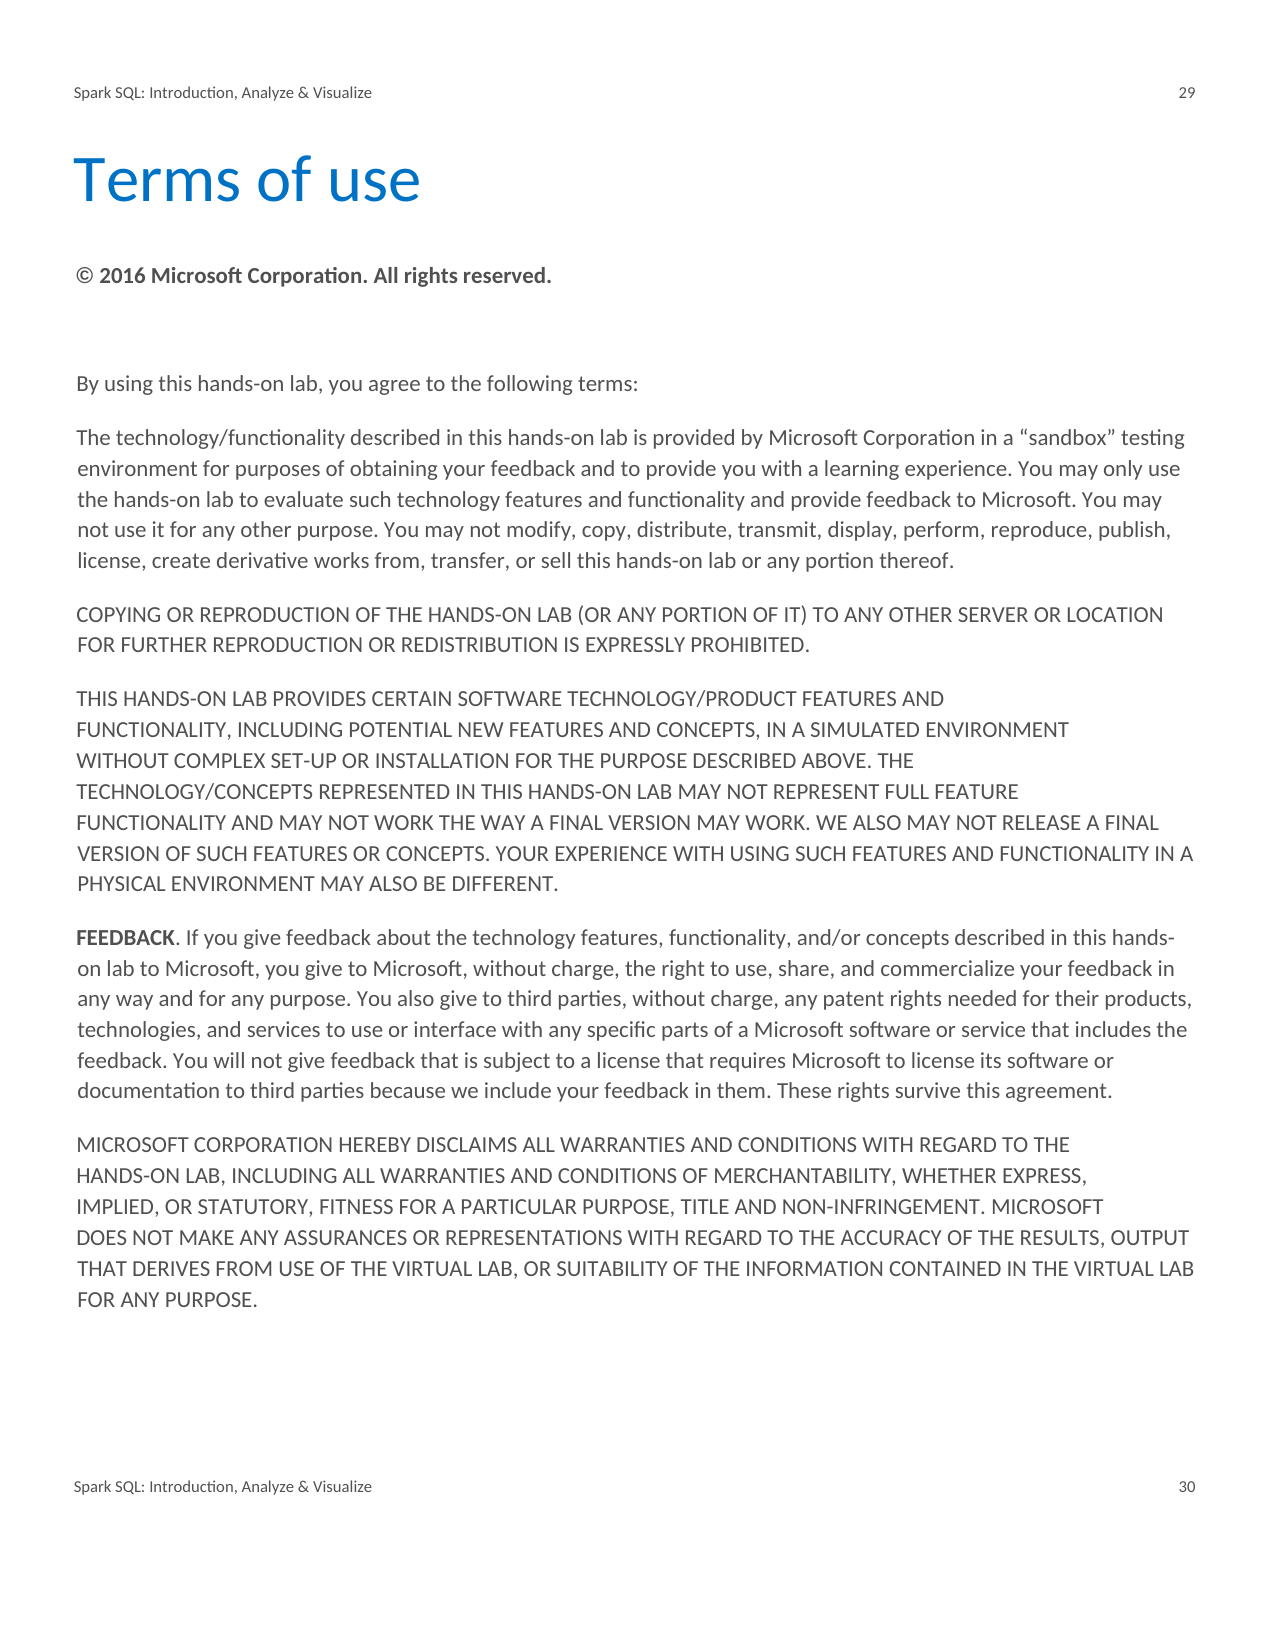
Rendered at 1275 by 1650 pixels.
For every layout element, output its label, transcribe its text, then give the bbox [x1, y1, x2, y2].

text THIS HANDS-ON LAB PROVIDES CERTAIN SOFTWARE TECHNOLOGY/PRODUCT FEATURES AND [76, 684, 1199, 712]
text Spark SQL: Introduction, Analyze & Visualize 30 [73, 1476, 1199, 1496]
text FUNCTIONALITY, INCLUDING POTENTIAL NEW FEATURES AND CONCEPTS, IN A SIMULATED ENVIRONMENT [76, 715, 1199, 743]
text FEEDBACK. If you give feedback about the technology features, functionality, and/or concepts described in this hands-on lab to Microsoft, you give to Microsoft, without charge, the right to use, share, and commercialize your feedback in any way and for any purpose. You also give to third parties, without charge, any patent rights needed for their products, technologies, and services to use or interface with any specific parts of a Microsoft software or service that includes the feedback. You will not give feedback that is subject to a license that requires Microsoft to license its software or documentation to third parties because we include your feedback in them. These rights survive this agreement. [76, 923, 1199, 1105]
text © 2016 Microsoft Corporation. All rights reserved. [76, 261, 1199, 289]
text DOES NOT MAKE ANY ASSURANCES OR REPRESENTATIONS WITH REGARD TO THE ACCURACY OF THE RESULTS, OUTPUT THAT DERIVES FROM USE OF THE VIRTUAL LAB, OR SUITABILITY OF THE INFORMATION CONTAINED IN THE VIRTUAL LAB FOR ANY PURPOSE. [76, 1223, 1199, 1313]
text WITHOUT COMPLEX SET-UP OR INSTALLATION FOR THE PURPOSE DESCRIBED ABOVE. THE [76, 746, 1199, 774]
text Spark SQL: Introduction, Analyze & Visualize 29 [73, 82, 1199, 102]
text IMPLIED, OR STATUTORY, FITNESS FOR A PARTICULAR PURPOSE, TITLE AND NON-INFRINGEMENT. MICROSOFT [76, 1192, 1199, 1220]
text COPYING OR REPRODUCTION OF THE HANDS-ON LAB (OR ANY PORTION OF IT) TO ANY OTHER SERVER OR LOCATION FOR FURTHER REPRODUCTION OR REDISTRIBUTION IS EXPRESSLY PROHIBITED. [76, 600, 1199, 658]
text FUNCTIONALITY AND MAY NOT WORK THE WAY A FINAL VERSION MAY WORK. WE ALSO MAY NOT RELEASE A FINAL VERSION OF SUCH FEATURES OR CONCEPTS. YOUR EXPERIENCE WITH USING SUCH FEATURES AND FUNCTIONALITY IN A PHYSICAL ENVIRONMENT MAY ALSO BE DIFFERENT. [76, 808, 1199, 897]
text MICROSOFT CORPORATION HEREBY DISCLAIMS ALL WARRANTIES AND CONDITIONS WITH REGARD TO THE [76, 1130, 1199, 1158]
subtitle Terms of use [73, 137, 1199, 218]
text By using this hands-on lab, you agree to the following terms: [76, 369, 1199, 397]
text TECHNOLOGY/CONCEPTS REPRESENTED IN THIS HANDS-ON LAB MAY NOT REPRESENT FULL FEATURE [76, 777, 1199, 805]
text HANDS-ON LAB, INCLUDING ALL WARRANTIES AND CONDITIONS OF MERCHANTABILITY, WHETHER EXPRESS, [76, 1161, 1199, 1189]
text The technology/functionality described in this hands-on lab is provided by Microsoft Corporation in a “sandbox” testing environment for purposes of obtaining your feedback and to provide you with a learning experience. You may only use the hands-on lab to evaluate such technology features and functionality and provide feedback to Microsoft. You may not use it for any other purpose. You may not modify, copy, distribute, transmit, display, perform, reproduce, publish, license, create derivative works from, transfer, or sell this hands-on lab or any portion thereof. [76, 423, 1199, 574]
